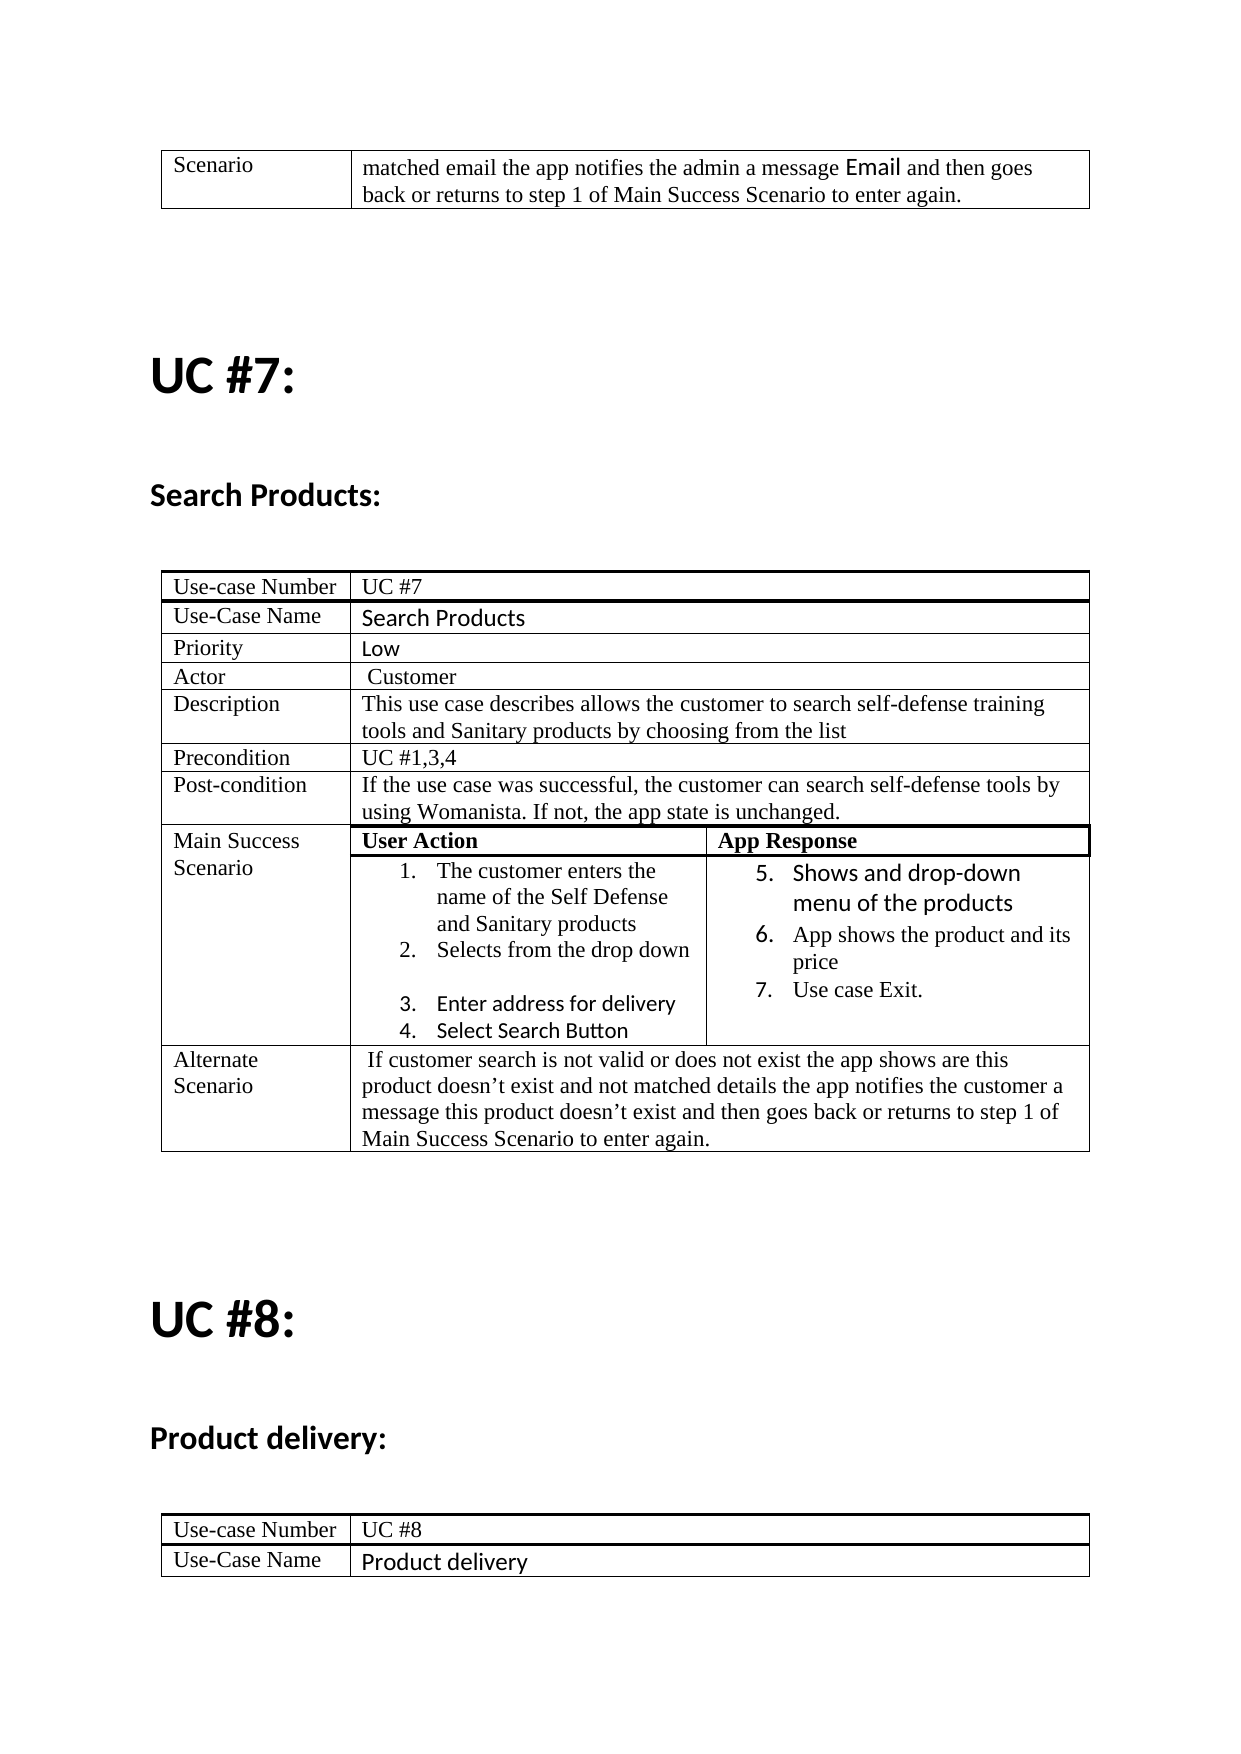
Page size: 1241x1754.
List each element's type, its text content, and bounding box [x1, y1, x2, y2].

text UC #7: [150, 341, 1090, 407]
table_cell Post-condition [162, 772, 350, 824]
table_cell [352, 151, 1089, 208]
table_cell Precondition [162, 744, 350, 771]
table_header UC #7 [351, 573, 1089, 599]
table_cell UC #1,3,4 [351, 744, 1089, 771]
table_header UC #8 [351, 1516, 1089, 1542]
table_cell User Action [351, 828, 706, 854]
table_cell If customer search is not valid or does not exist the app shows are this product doesn’t exist and not matched details the app notifies the customer a message this product doesn’t exist and then goes back or returns to step 1 of Main Success Scenario to enter again. [351, 1046, 1089, 1151]
table_cell Low [351, 634, 1089, 662]
table_cell Customer [351, 663, 1089, 689]
text Search Products: [150, 473, 1090, 514]
table_cell Actor [162, 663, 350, 689]
table_cell Description [162, 690, 350, 743]
table_cell This use case describes allows the customer to search self-defense training tools and Sanitary products by choosing from the list [351, 690, 1089, 743]
table_cell The customer enters the name of the Self Defense and Sanitary products Selects from the drop down Enter address for delivery Select Search Button [351, 857, 706, 1045]
table_cell Main Success Scenario [162, 825, 350, 1045]
table_cell Search Products [351, 603, 1089, 633]
table_cell Use-Case Name [162, 603, 350, 633]
table_header Use-case Number [162, 573, 350, 599]
text UC #8: [150, 1284, 1090, 1351]
table_cell App Response [707, 828, 1088, 854]
table_cell Alternate Scenario [162, 1046, 350, 1151]
table_cell Product delivery [351, 1546, 1089, 1576]
text Product delivery: [150, 1417, 1090, 1457]
table_cell Shows and drop-down menu of the products App shows the product and its price Use case Exit. [707, 857, 1089, 1045]
table_cell If the use case was successful, the customer can search self-defense tools by using Womanista. If not, the app state is unchanged. [351, 772, 1089, 824]
table_cell Use-Case Name [162, 1546, 350, 1576]
table_cell Alternate Scenario [162, 151, 351, 208]
table_cell Priority [162, 634, 350, 662]
table_header Use-case Number [162, 1516, 350, 1542]
